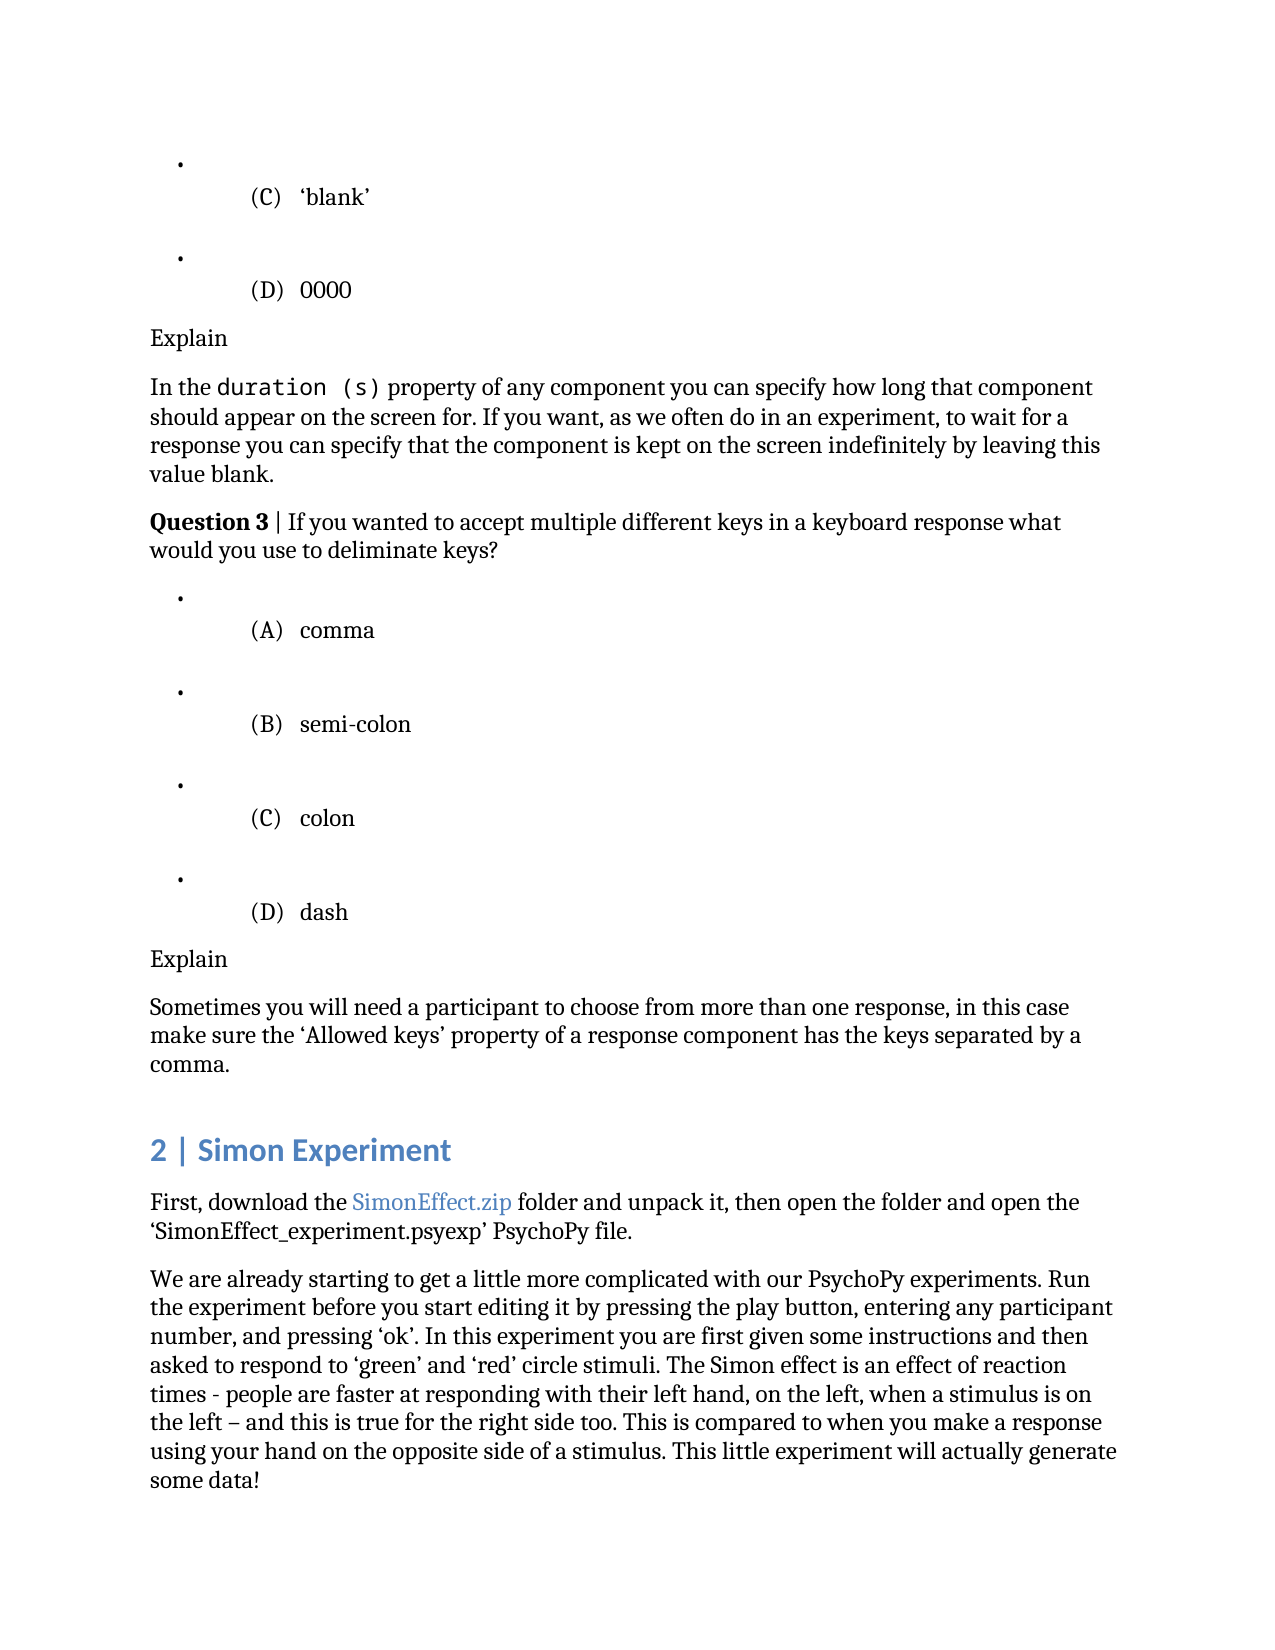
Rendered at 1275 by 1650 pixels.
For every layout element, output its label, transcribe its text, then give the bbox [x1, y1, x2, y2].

text Explain [150, 324, 1125, 352]
text Question 3 | If you wanted to accept multiple different keys in a keyboard response what would you use to deliminate keys? [150, 507, 1125, 565]
list colon [250, 804, 1125, 861]
text First, download the SimonEffect.zip folder and unpack it, then open the folder and open the ‘SimonEffect_experiment.psyexp’ PsychoPy file. [150, 1188, 1125, 1246]
text In the duration (s) property of any component you can specify how long that component should appear on the screen for. If you want, as we often do in an experiment, to wait for a response you can specify that the component is kept on the screen indefinitely by leaving this value blank. [150, 371, 1125, 489]
list semi-colon [250, 710, 1125, 767]
list comma [250, 616, 1125, 674]
list 0000 [250, 276, 1125, 305]
text Explain [150, 945, 1125, 974]
text Sometimes you will need a participant to choose from more than one response, in this case make sure the ‘Allowed keys’ property of a response component has the keys separated by a comma. [150, 992, 1125, 1079]
subtitle 2 | Simon Experiment [150, 1129, 1125, 1169]
list ‘blank’ [250, 182, 1125, 240]
text We are already starting to get a little more complicated with our PsychoPy experiments. Run the experiment before you start editing it by pressing the play button, entering any participant number, and pressing ‘ok’. In this experiment you are first given some instructions and then asked to respond to ‘green’ and ‘red’ circle stimuli. The Simon effect is an effect of reaction times - people are faster at responding with their left hand, on the left, when a stimulus is on the left – and this is true for the right side too. This is compared to when you make a response using your hand on the opposite side of a stimulus. This little experiment will actually generate some data! [150, 1264, 1125, 1494]
list dash [250, 897, 1125, 926]
